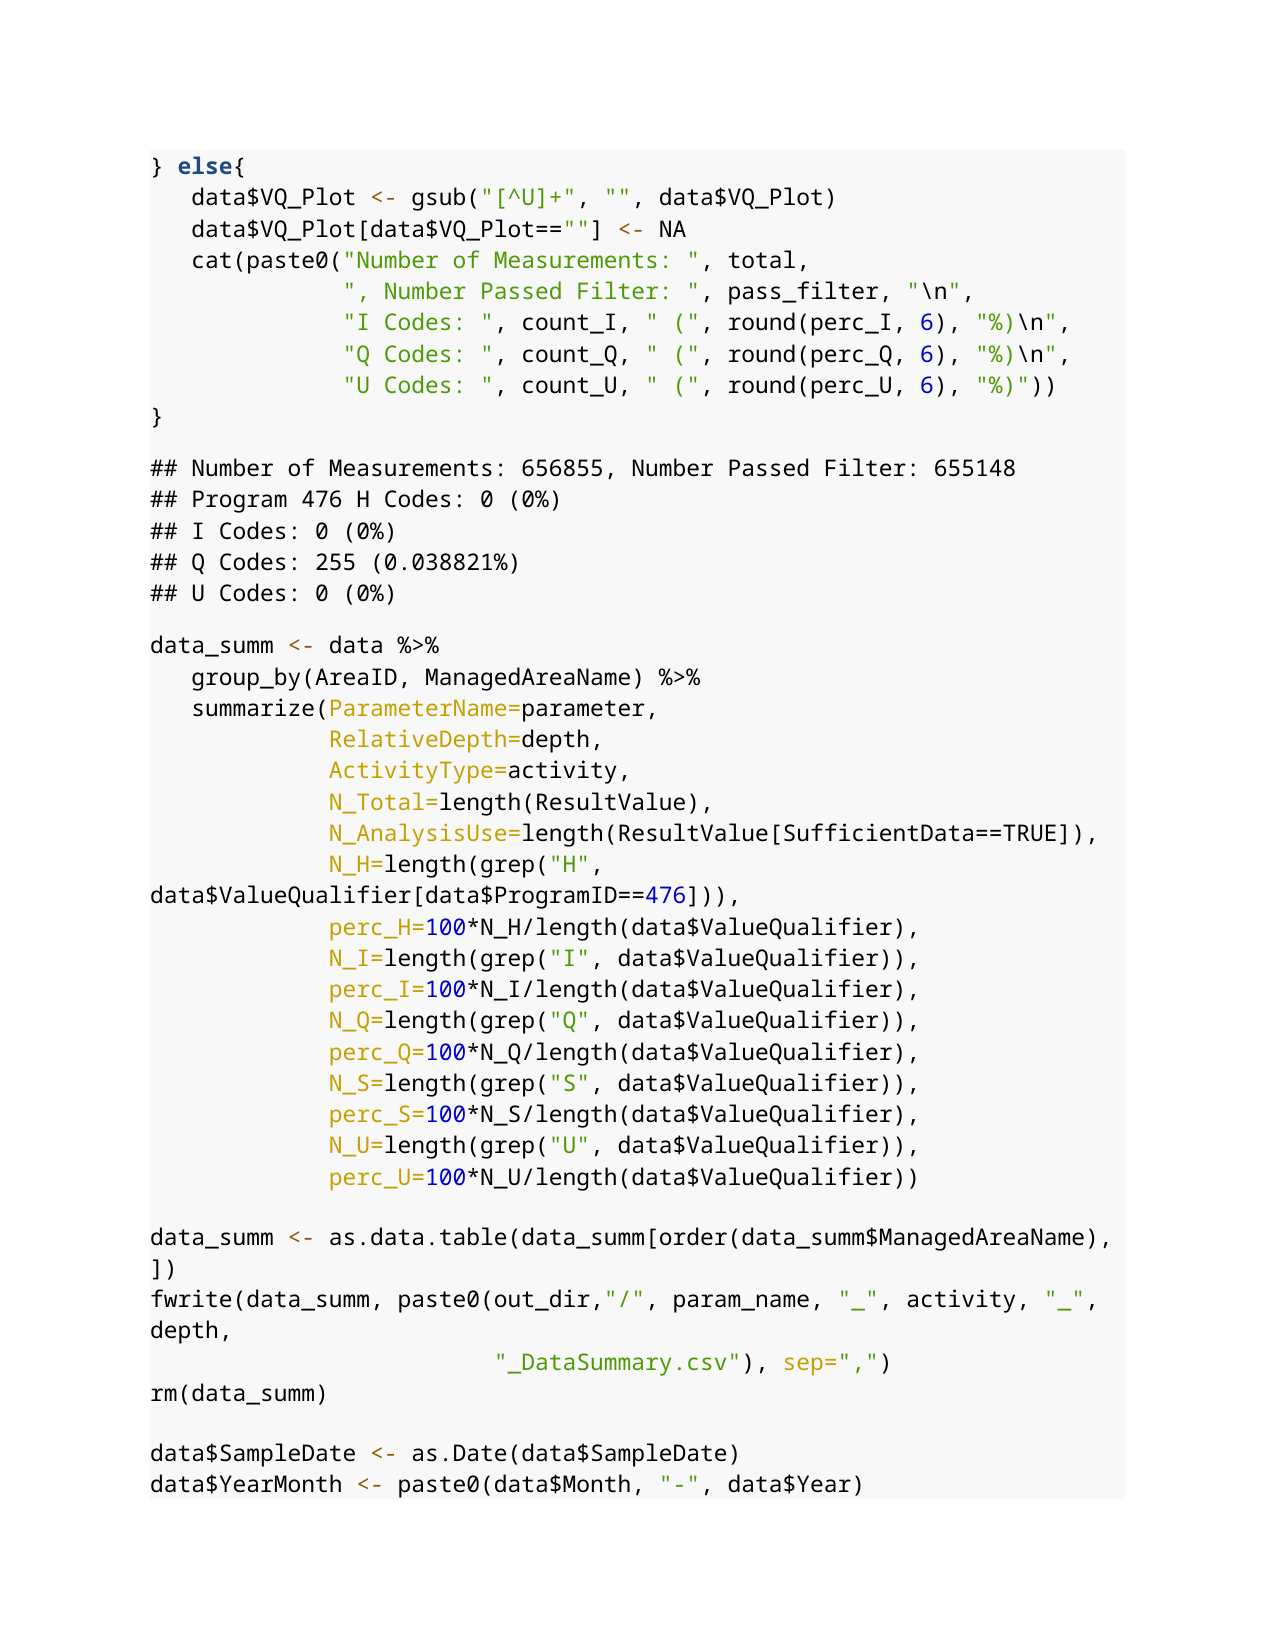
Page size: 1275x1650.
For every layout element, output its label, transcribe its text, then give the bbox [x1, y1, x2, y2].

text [150, 150, 1125, 431]
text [150, 629, 1125, 1499]
text ## Number of Measurements: 656855, Number Passed Filter: 655148 ## Program 476 H Codes: 0 (0%) ## I Codes: 0 (0%) ## Q Codes: 255 (0.038821%) ## U Codes: 0 (0%) [150, 452, 1125, 608]
